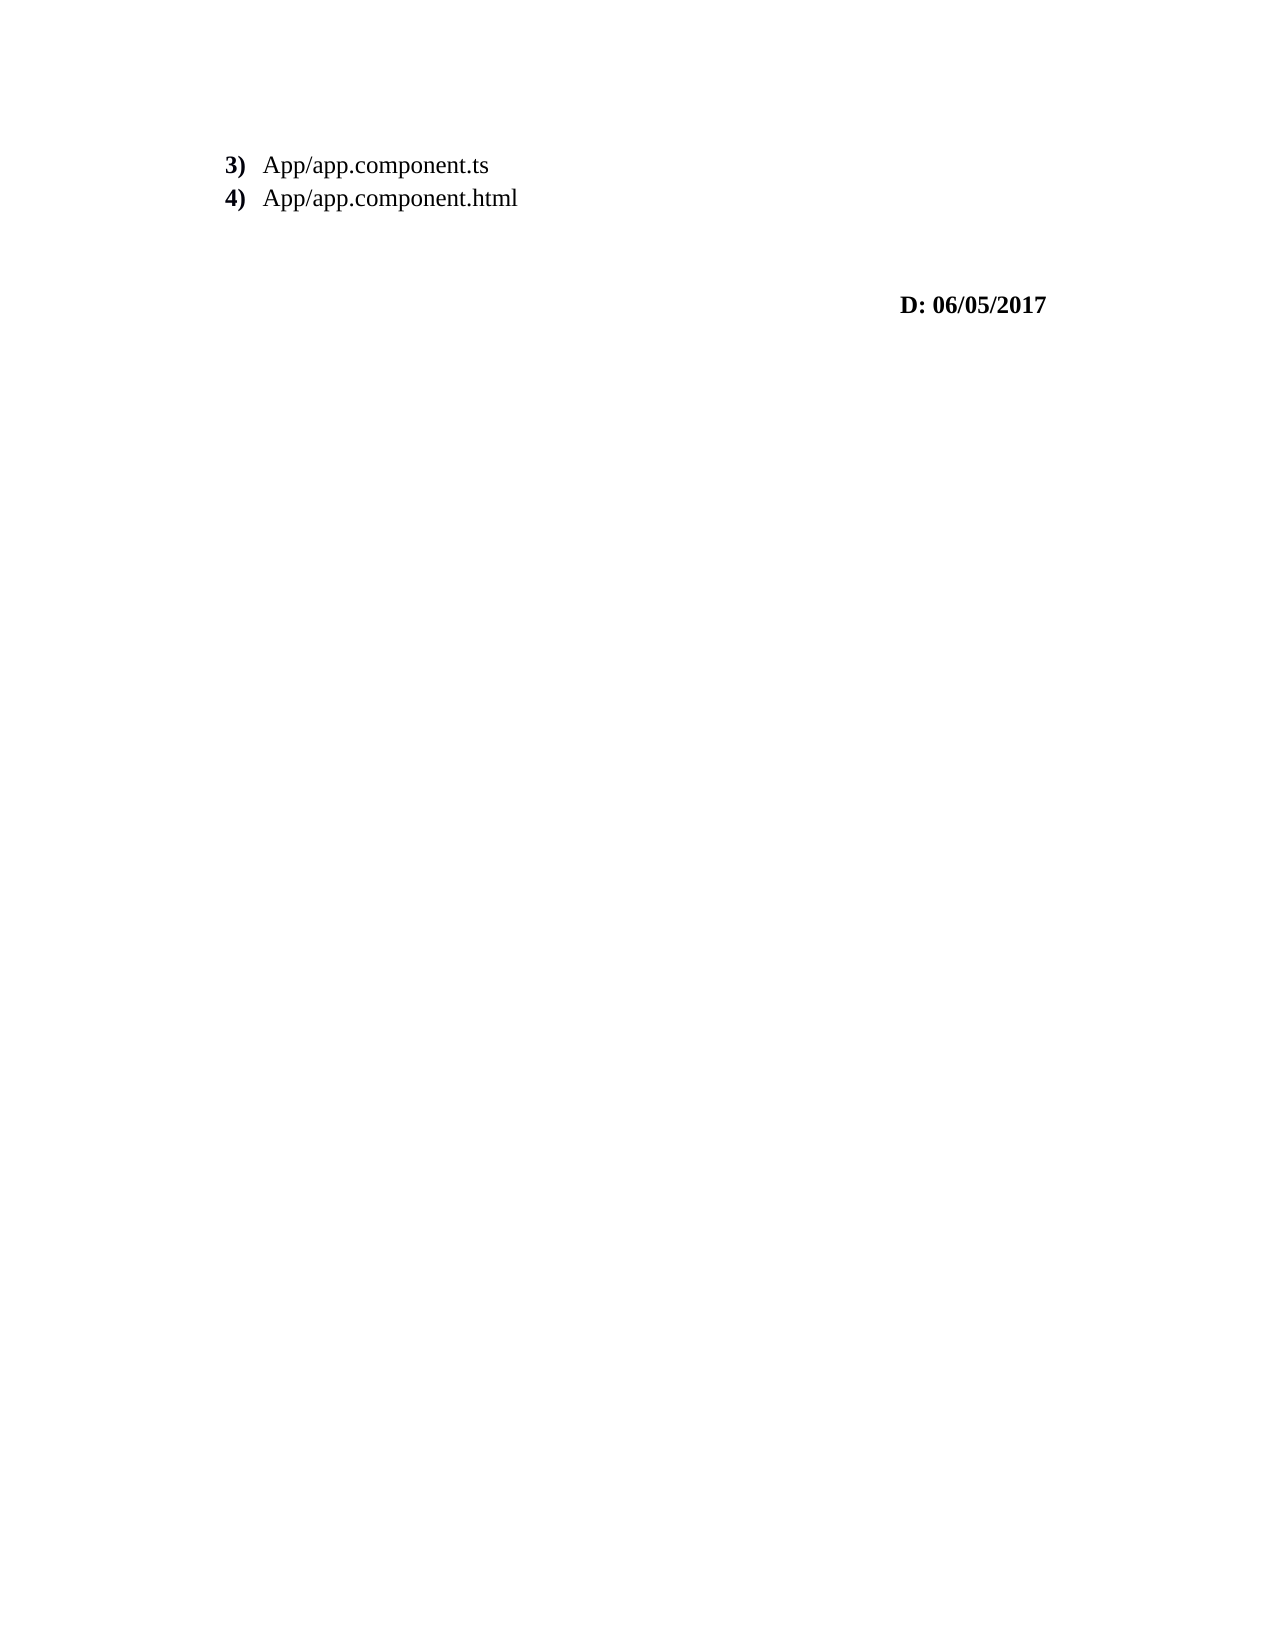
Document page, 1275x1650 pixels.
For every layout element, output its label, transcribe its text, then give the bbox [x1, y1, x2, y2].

text D: 06/05/2017 [300, 290, 1125, 319]
list App/app.component.ts [225, 150, 1125, 179]
list App/app.component.html [225, 183, 1125, 212]
